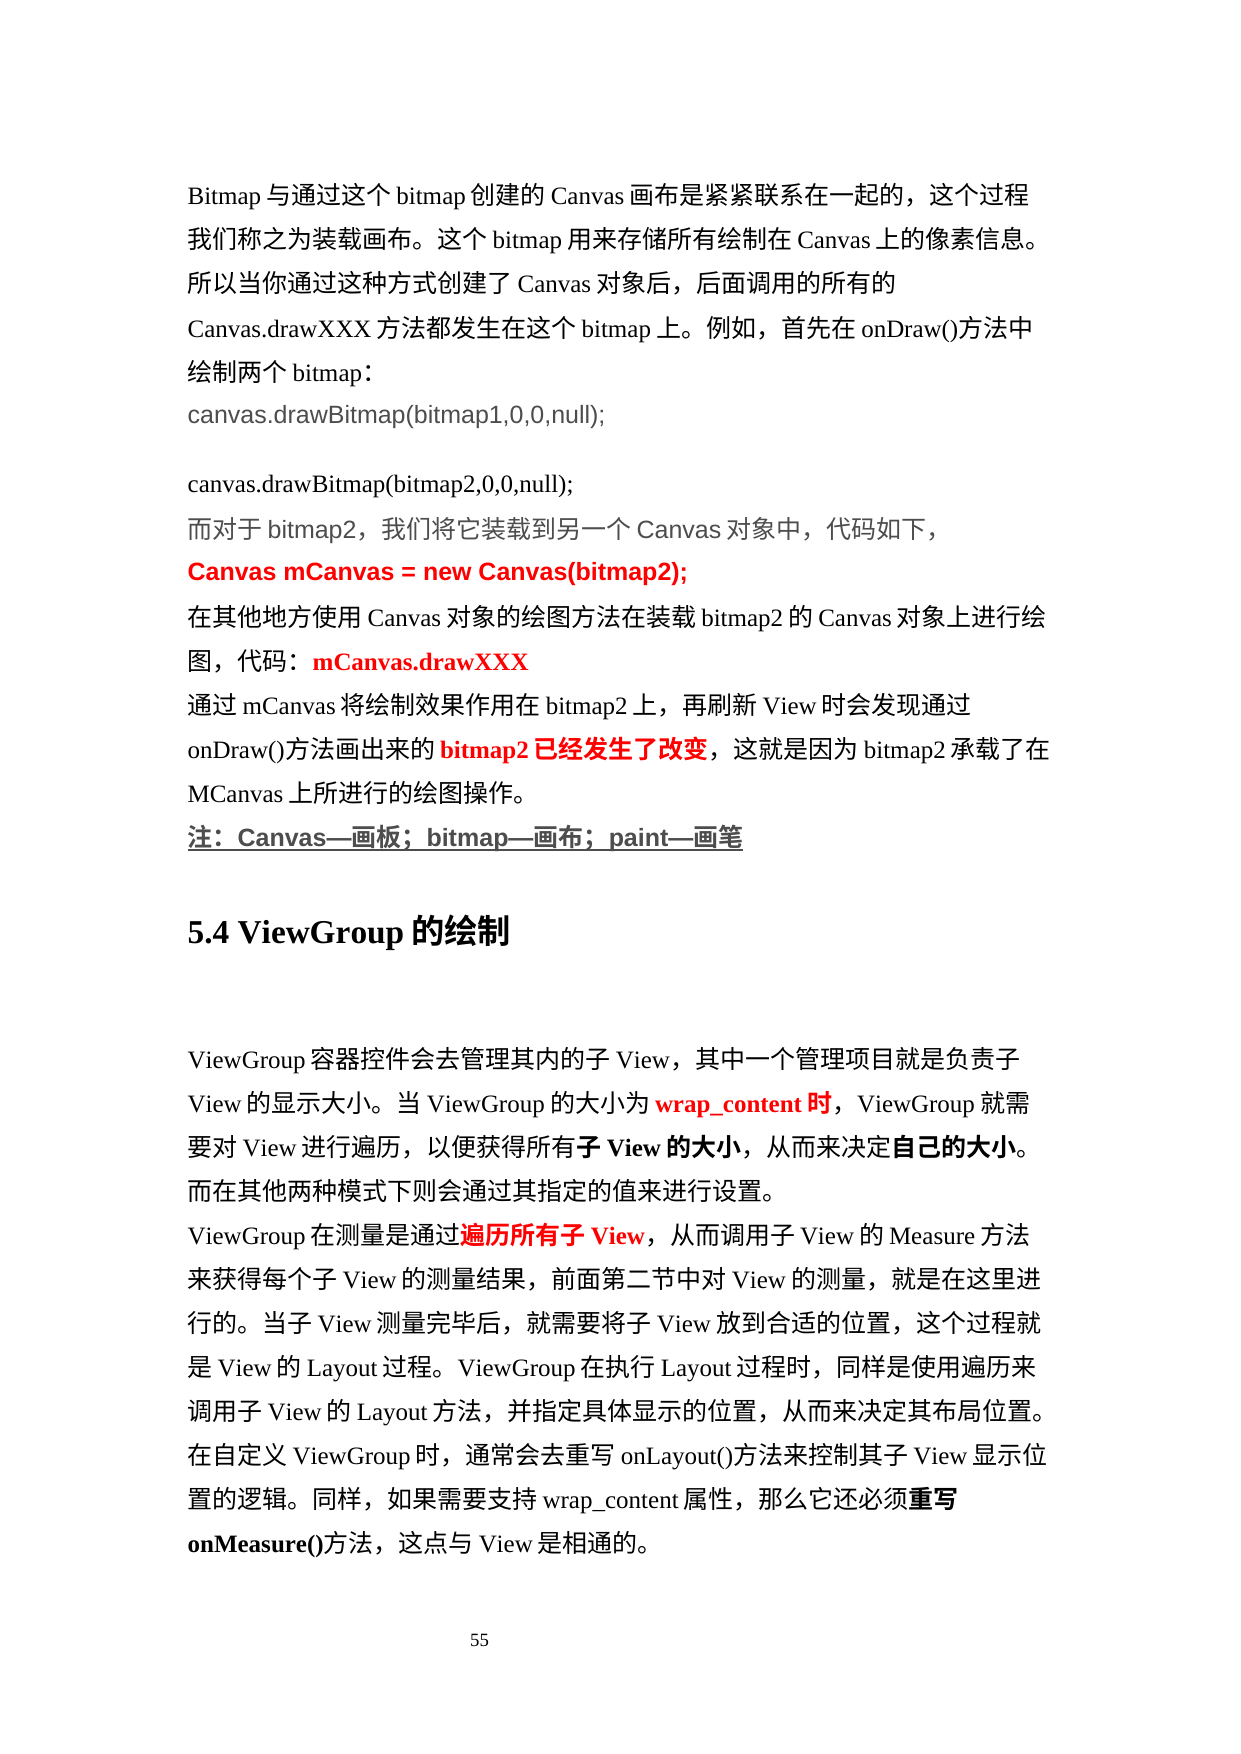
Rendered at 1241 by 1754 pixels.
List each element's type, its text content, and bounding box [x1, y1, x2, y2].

text 通过mCanvas将绘制效果作用在bitmap2上，再刷新View时会发现通过onDraw()方法画出来的bitmap2已经发生了改变，这就是因为bitmap2承载了在MCanvas上所进行的绘图操作。 [187, 682, 1053, 814]
text Canvas mCanvas = new Canvas(bitmap2); [187, 549, 1053, 593]
text ViewGroup容器控件会去管理其内的子View，其中一个管理项目就是负责子View的显示大小。当ViewGroup的大小为wrap_content时，ViewGroup就需要对View进行遍历，以便获得所有子View的大小，从而来决定自己的大小。而在其他两种模式下则会通过其指定的值来进行设置。 [187, 1035, 1053, 1212]
text 注：Canvas—画板；bitmap—画布；paint—画笔 [187, 814, 1053, 858]
subtitle 5.4 ViewGroup的绘制 [187, 885, 1053, 973]
text Bitmap与通过这个bitmap创建的Canvas画布是紧紧联系在一起的，这个过程我们称之为装载画布。这个bitmap用来存储所有绘制在Canvas上的像素信息。所以当你通过这种方式创建了Canvas对象后，后面调用的所有的Canvas.drawXXX方法都发生在这个bitmap上。例如，首先在onDraw()方法中绘制两个bitmap： [187, 172, 1053, 392]
text 而对于bitmap2，我们将它装载到另一个Canvas对象中，代码如下， [187, 505, 1053, 549]
text ViewGroup在测量是通过遍历所有子View，从而调用子View的Measure方法来获得每个子View的测量结果，前面第二节中对View的测量，就是在这里进行的。当子View测量完毕后，就需要将子View放到合适的位置，这个过程就是View的Layout过程。ViewGroup在执行Layout过程时，同样是使用遍历来调用子View的Layout方法，并指定具体显示的位置，从而来决定其布局位置。 [187, 1212, 1053, 1432]
text canvas.drawBitmap(bitmap1,0,0,null); [187, 392, 1053, 436]
text canvas.drawBitmap(bitmap2,0,0,null); [187, 461, 1053, 505]
text 在自定义ViewGroup时，通常会去重写onLayout()方法来控制其子View显示位置的逻辑。同样，如果需要支持wrap_content属性，那么它还必须重写onMeasure()方法，这点与View是相通的。 [187, 1432, 1053, 1564]
text 在其他地方使用Canvas对象的绘图方法在装载bitmap2的Canvas对象上进行绘图，代码：mCanvas.drawXXX [187, 593, 1053, 682]
